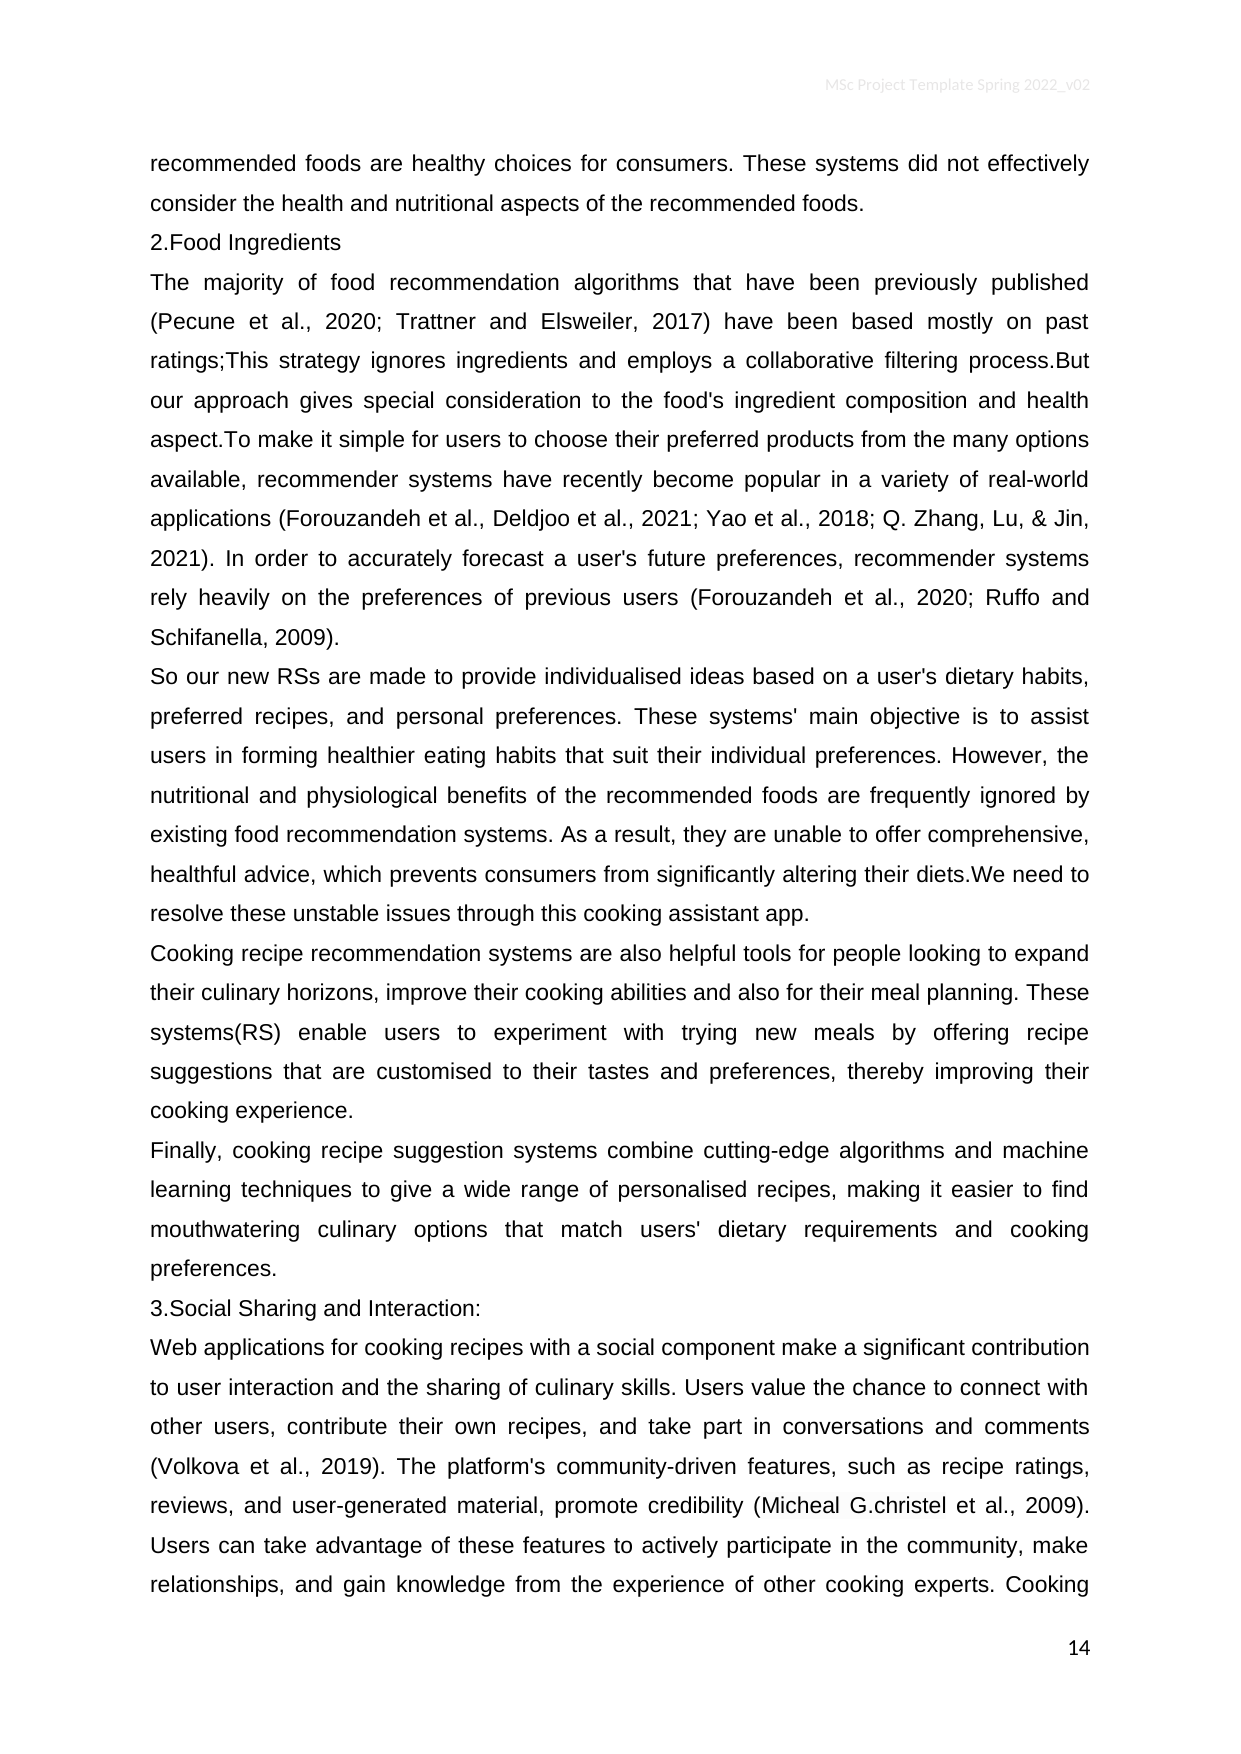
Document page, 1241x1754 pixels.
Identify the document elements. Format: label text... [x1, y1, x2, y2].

text 3.Social Sharing and Interaction: [150, 1295, 1090, 1321]
text Finally, cooking recipe suggestion systems combine cutting-edge algorithms and machine learning techniques to give a wide range of personalised recipes, making it easier to find mouthwatering culinary options that match users' dietary requirements and cooking preferences. [150, 1137, 1090, 1282]
text Cooking recipe recommendation systems are also helpful tools for people looking to expand their culinary horizons, improve their cooking abilities and also for their meal planning. These systems(RS) enable users to experiment with trying new meals by offering recipe suggestions that are customised to their tastes and preferences, thereby improving their cooking experience. [150, 939, 1090, 1124]
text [150, 1334, 1090, 1598]
text The majority of food recommendation algorithms that have been previously published (Pecune et al., 2020; Trattner and Elsweiler, 2017) have been based mostly on past ratings;This strategy ignores ingredients and employs a collaborative filtering process.But our approach gives special consideration to the food's ingredient composition and health aspect.To make it simple for users to choose their preferred products from the many options available, recommender systems have recently become popular in a variety of real-world applications (Forouzandeh et al., Deldjoo et al., 2021; Yao et al., 2018; Q. Zhang, Lu, & Jin, 2021). In order to accurately forecast a user's future preferences, recommender systems rely heavily on the preferences of previous users (Forouzandeh et al., 2020; Ruffo and Schifanella, 2009). [150, 268, 1090, 650]
text 2.Food Ingredients [150, 229, 1090, 255]
text So our new RSs are made to provide individualised ideas based on a user's dietary habits, preferred recipes, and personal preferences. These systems' main objective is to assist users in forming healthier eating habits that suit their individual preferences. However, the nutritional and physiological benefits of the recommended foods are frequently ignored by existing food recommendation systems. As a result, they are unable to offer comprehensive, healthful advice, which prevents consumers from significantly altering their diets.We need to resolve these unstable issues through this cooking assistant app. [150, 663, 1090, 926]
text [150, 150, 1090, 216]
